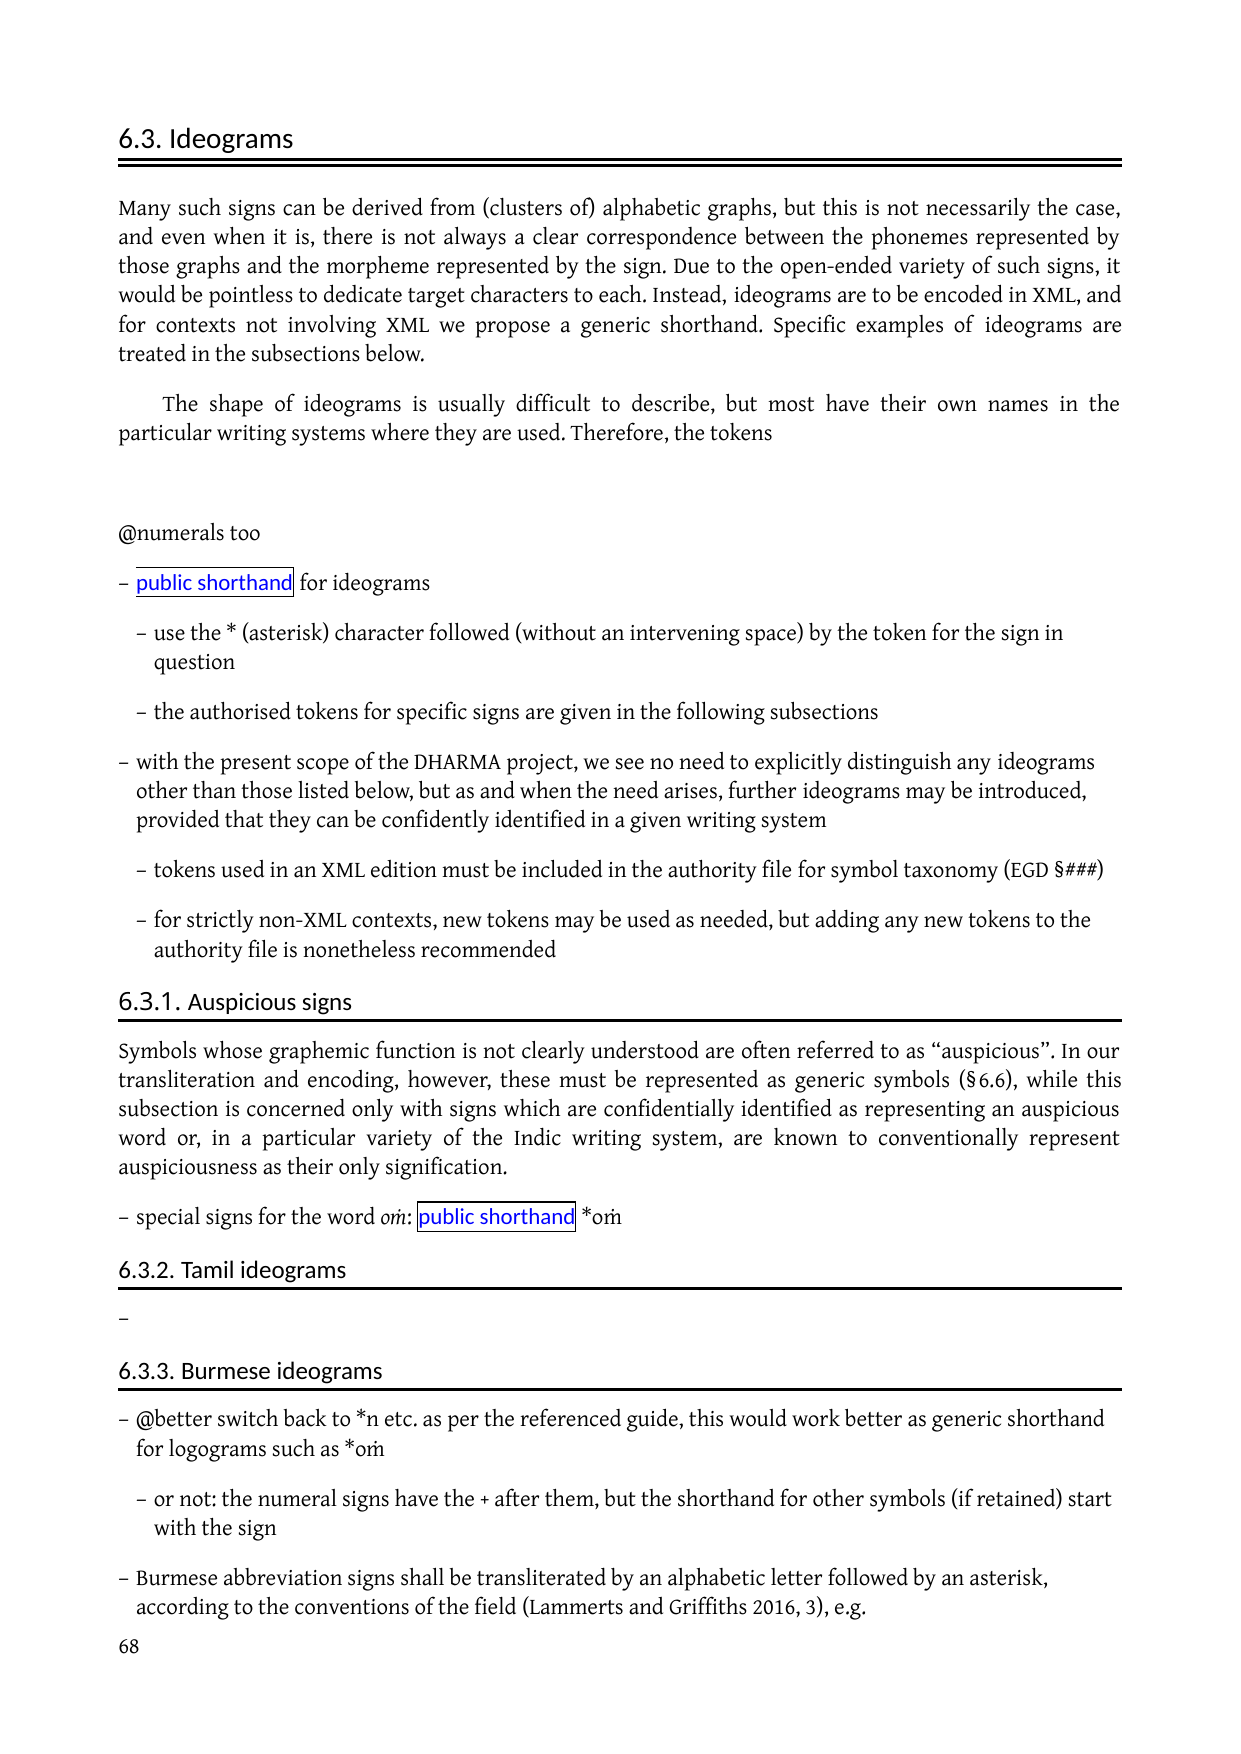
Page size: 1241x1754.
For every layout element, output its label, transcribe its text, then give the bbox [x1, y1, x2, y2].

list public shorthand for ideograms [294, 567, 1122, 596]
subtitle Tamil ideograms [118, 1251, 1122, 1287]
list with the present scope of the DHARMA project, we see no need to explicitly distinguish any ideograms other than those listed below, but as and when the need arises, further ideograms may be introduced, provided that they can be confidently identified in a given writing system [118, 746, 1122, 834]
list special signs for the word oṁ: public shorthand *oṁ [576, 1201, 1122, 1231]
list public shorthand for ideograms [118, 567, 293, 596]
list special signs for the word oṁ: public shorthand *oṁ [418, 1203, 575, 1231]
list tokens used in an XML edition must be included in the authority file for symbol taxonomy (EGD §###) [136, 854, 1122, 884]
text @numerals too [118, 517, 1122, 546]
list Burmese abbreviation signs shall be transliterated by an alphabetic letter followed by an asterisk, according to the conventions of the field (Lammerts and Griffiths 2016, 3), e.g. [118, 1562, 1122, 1620]
subtitle Ideograms [118, 118, 1122, 158]
text The shape of ideograms is usually difficult to describe, but most have their own names in the particular writing systems where they are used. Therefore, the tokens [118, 388, 1122, 446]
list special signs for the word oṁ: public shorthand *oṁ [118, 1201, 417, 1231]
list use the * (asterisk) character followed (without an intervening space) by the token for the sign in question [136, 617, 1122, 675]
list the authorised tokens for specific signs are given in the following subsections [136, 696, 1122, 725]
subtitle Burmese ideograms [118, 1352, 1122, 1388]
subtitle Auspicious signs [118, 984, 1122, 1019]
list or not: the numeral signs have the + after them, but the shorthand for other symbols (if retained) start with the sign [136, 1483, 1122, 1541]
list for strictly non-XML contexts, new tokens may be used as needed, but adding any new tokens to the authority file is nonetheless recommended [136, 904, 1122, 963]
text Symbols whose graphemic function is not clearly understood are often referred to as “auspicious”. In our transliteration and encoding, however, these must be represented as generic symbols (§6.6), while this subsection is concerned only with signs which are confidentially identified as representing an auspicious word or, in a particular variety of the Indic writing system, are known to conventionally represent auspiciousness as their only signification. [118, 1035, 1122, 1181]
text Many such signs can be derived from (clusters of) alphabetic graphs, but this is not necessarily the case, and even when it is, there is not always a clear correspondence between the phonemes represented by those graphs and the morpheme represented by the sign. Due to the open-ended variety of such signs, it would be pointless to dedicate target characters to each. Instead, ideograms are to be encoded in XML, and for contexts not involving XML we propose a generic shorthand. Specific examples of ideograms are treated in the subsections below. [118, 192, 1122, 367]
list @better switch back to *n etc. as per the referenced guide, this would work better as generic shorthand for logograms such as *oṁ [118, 1403, 1122, 1462]
